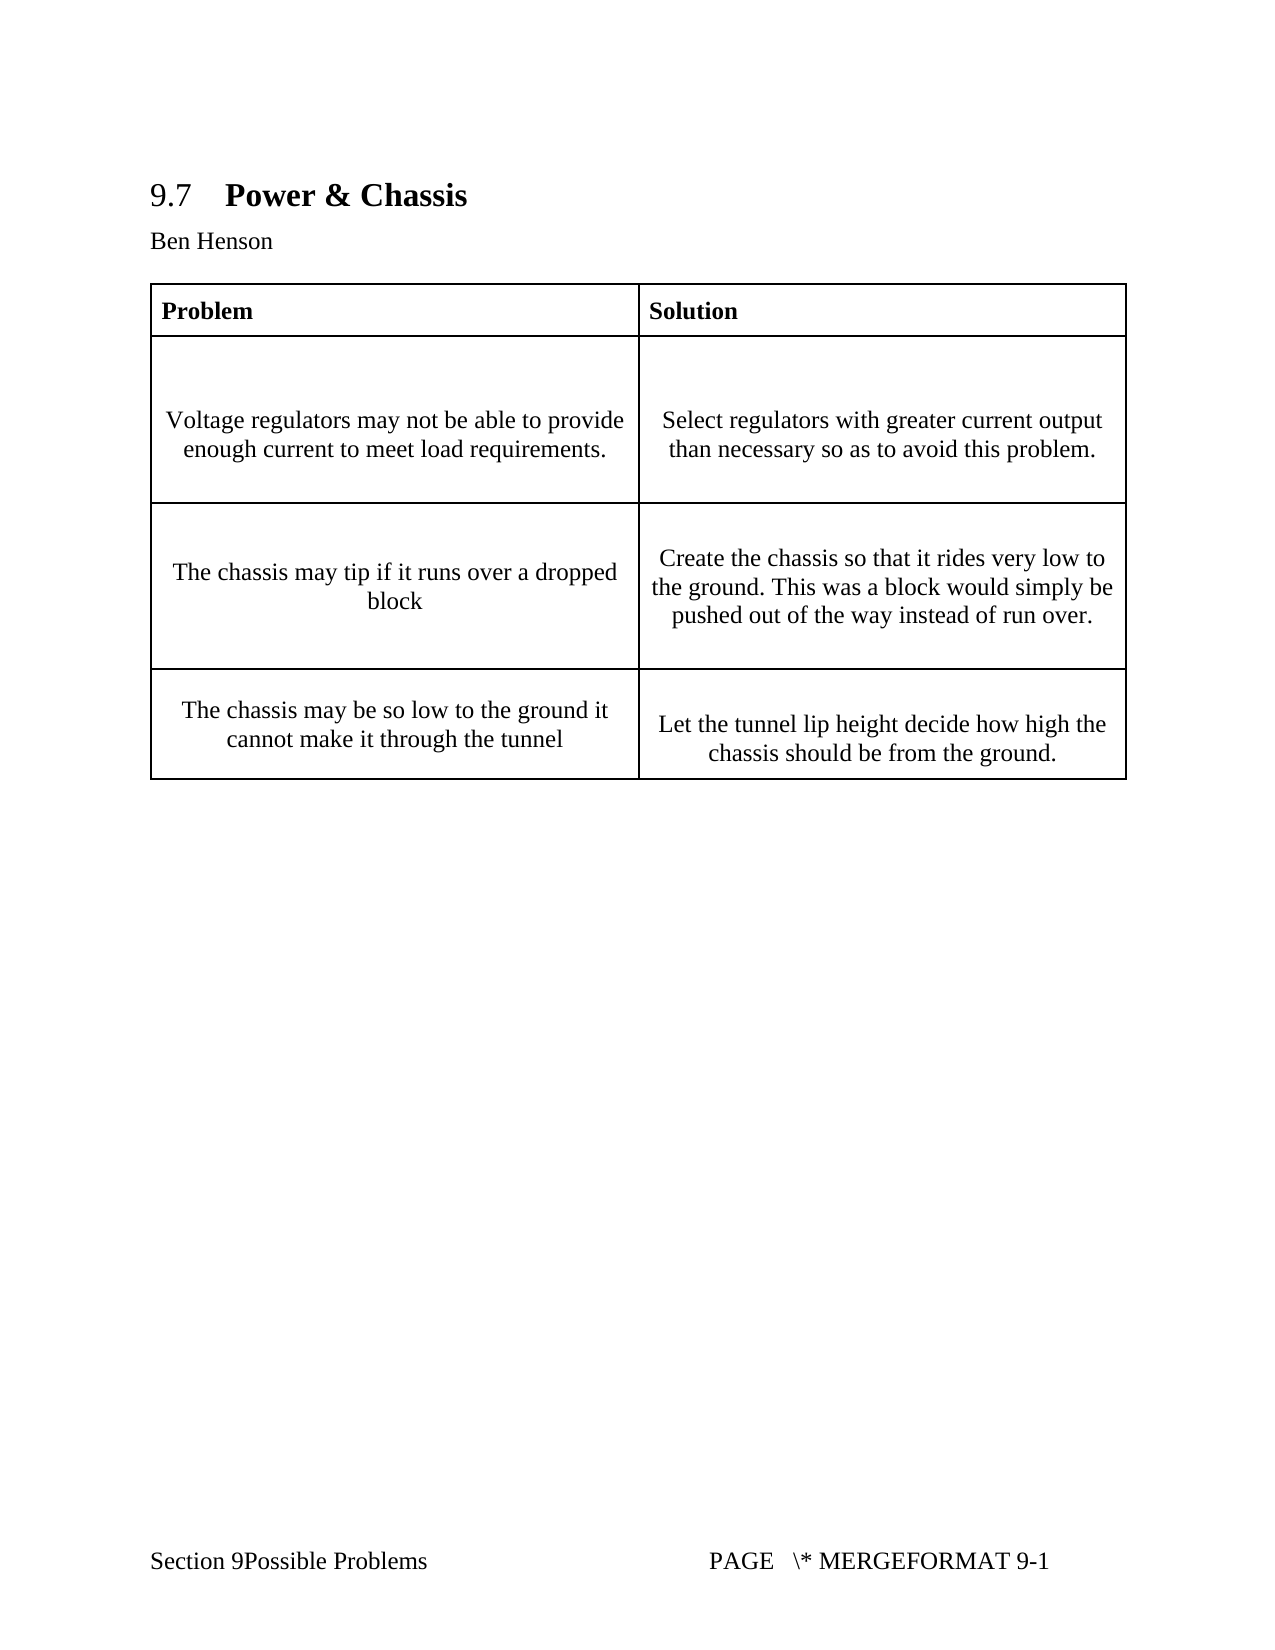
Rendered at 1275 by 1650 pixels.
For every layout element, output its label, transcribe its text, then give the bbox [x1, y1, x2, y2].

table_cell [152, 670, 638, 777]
subtitle Power & Chassis [150, 175, 1125, 213]
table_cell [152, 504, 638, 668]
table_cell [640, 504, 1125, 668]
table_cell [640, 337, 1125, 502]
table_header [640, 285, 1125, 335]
text Ben Henson [150, 226, 1125, 254]
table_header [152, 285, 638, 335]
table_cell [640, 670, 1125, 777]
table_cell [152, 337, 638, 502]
